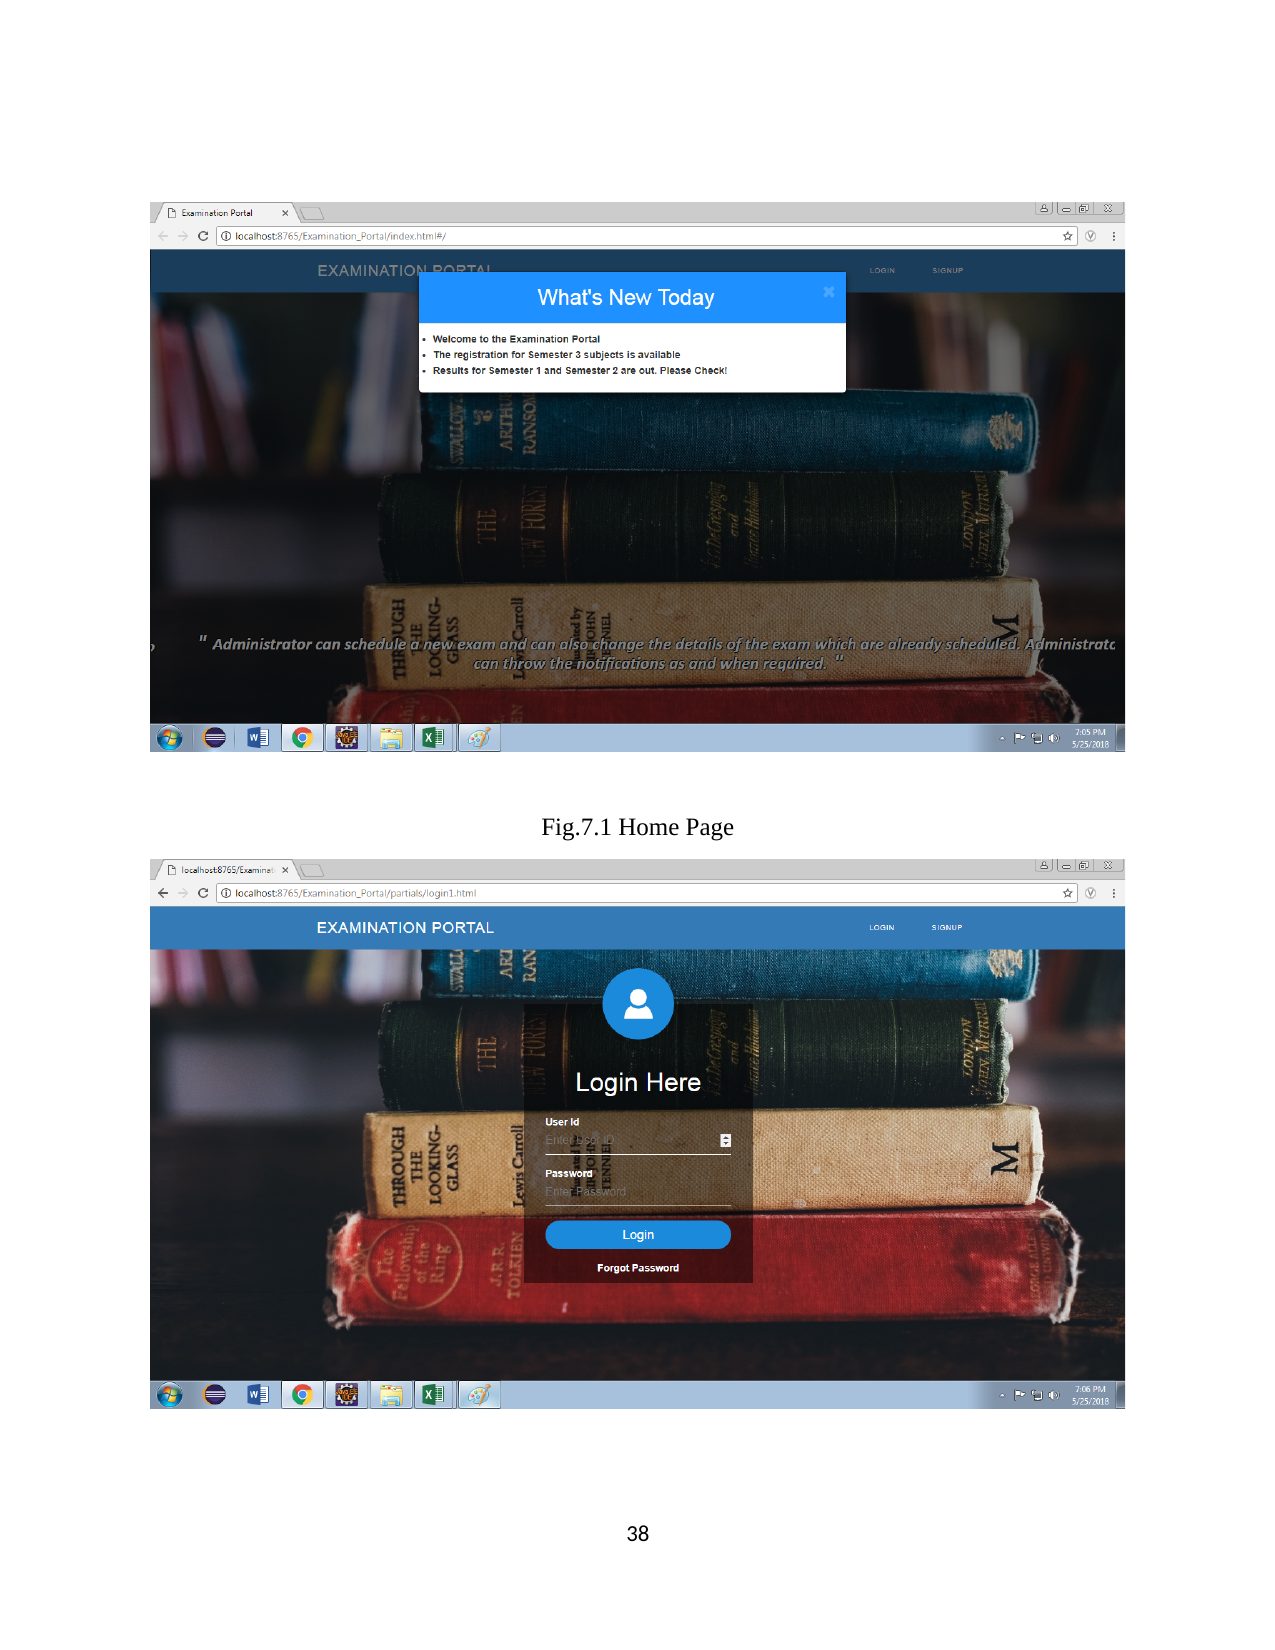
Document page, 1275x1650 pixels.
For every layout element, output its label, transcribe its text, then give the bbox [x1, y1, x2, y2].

picture [150, 202, 1125, 810]
picture [150, 859, 1125, 1467]
text Fig.7.1 Home Page [150, 810, 1125, 841]
